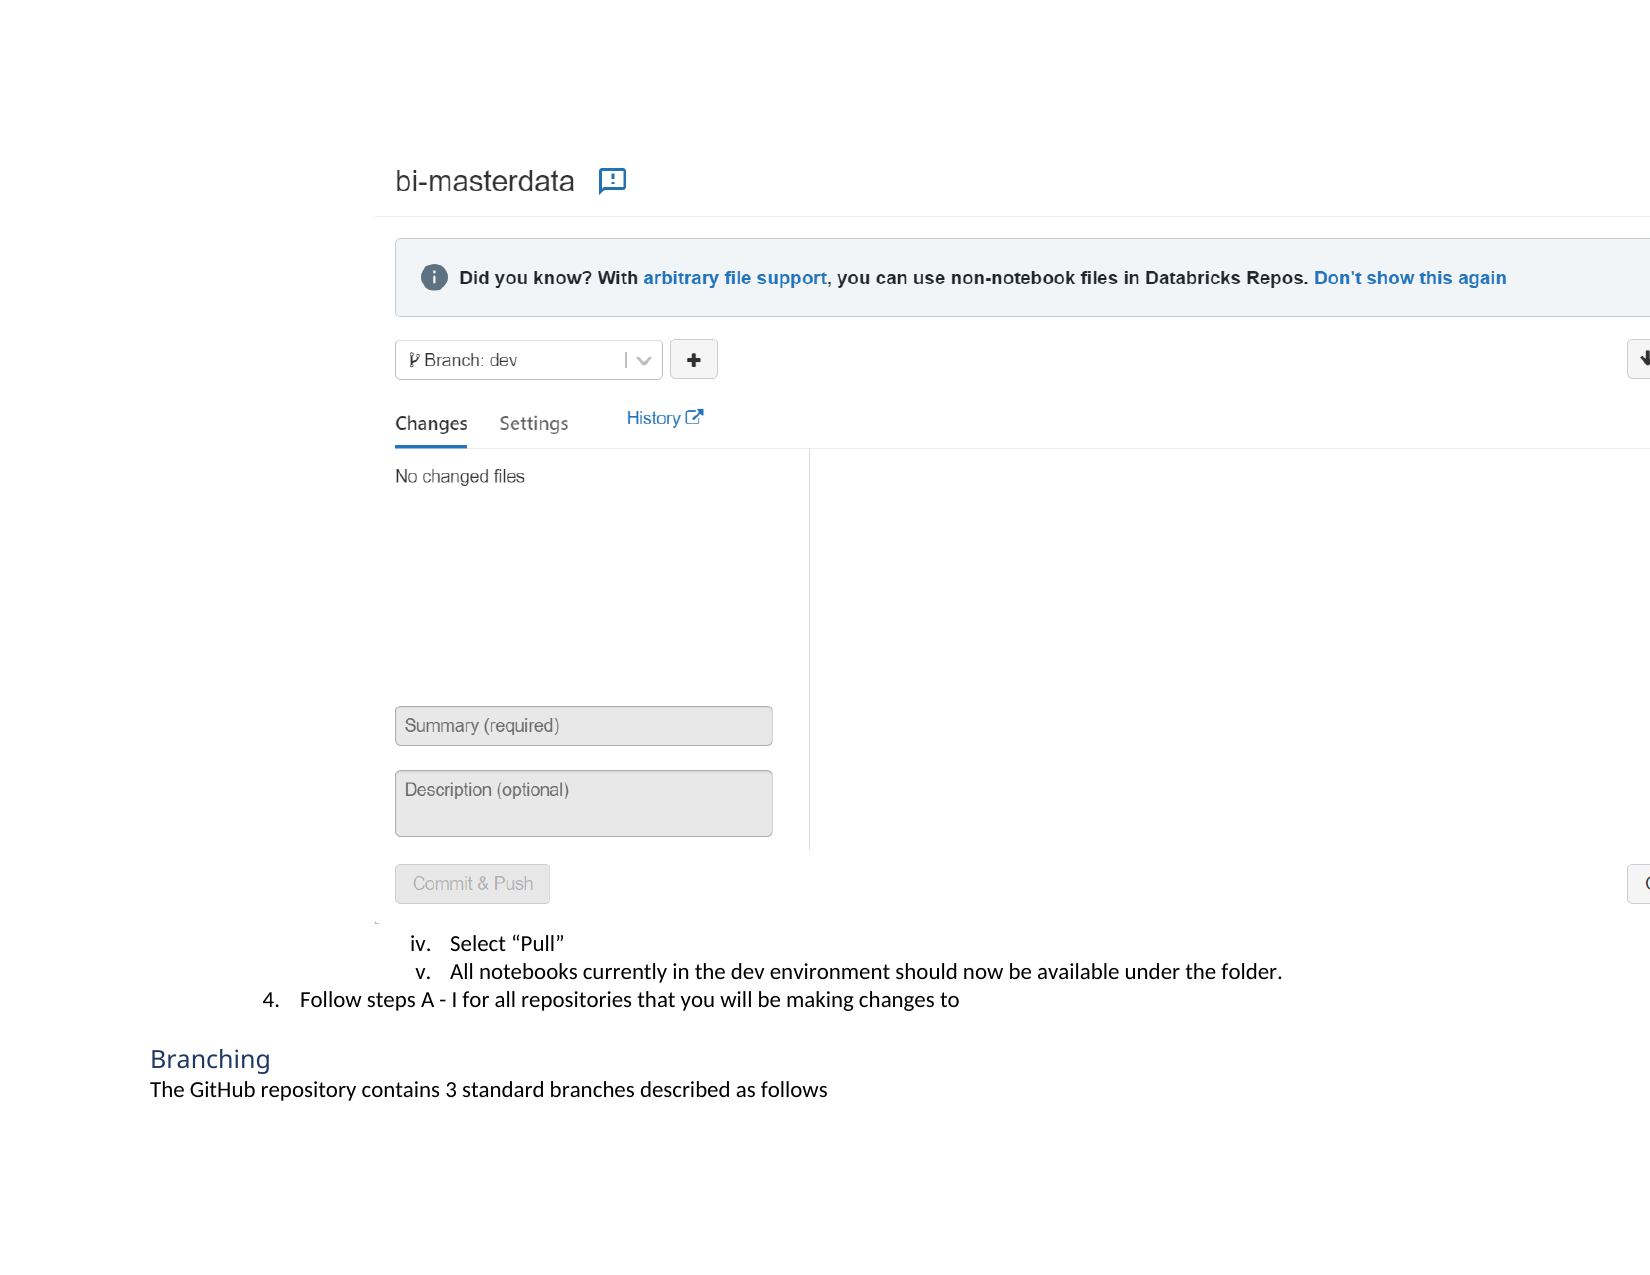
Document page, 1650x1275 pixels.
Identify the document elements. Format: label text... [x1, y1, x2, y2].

list Select “Pull” [431, 929, 1500, 957]
picture [375, 150, 1650, 924]
text Branching [150, 1041, 1500, 1076]
list All notebooks currently in the dev environment should now be available under the folder. [431, 957, 1500, 985]
list Follow steps A - I for all repositories that you will be making changes to [262, 985, 1500, 1013]
text The GitHub repository contains 3 standard branches described as follows [150, 1076, 1500, 1103]
